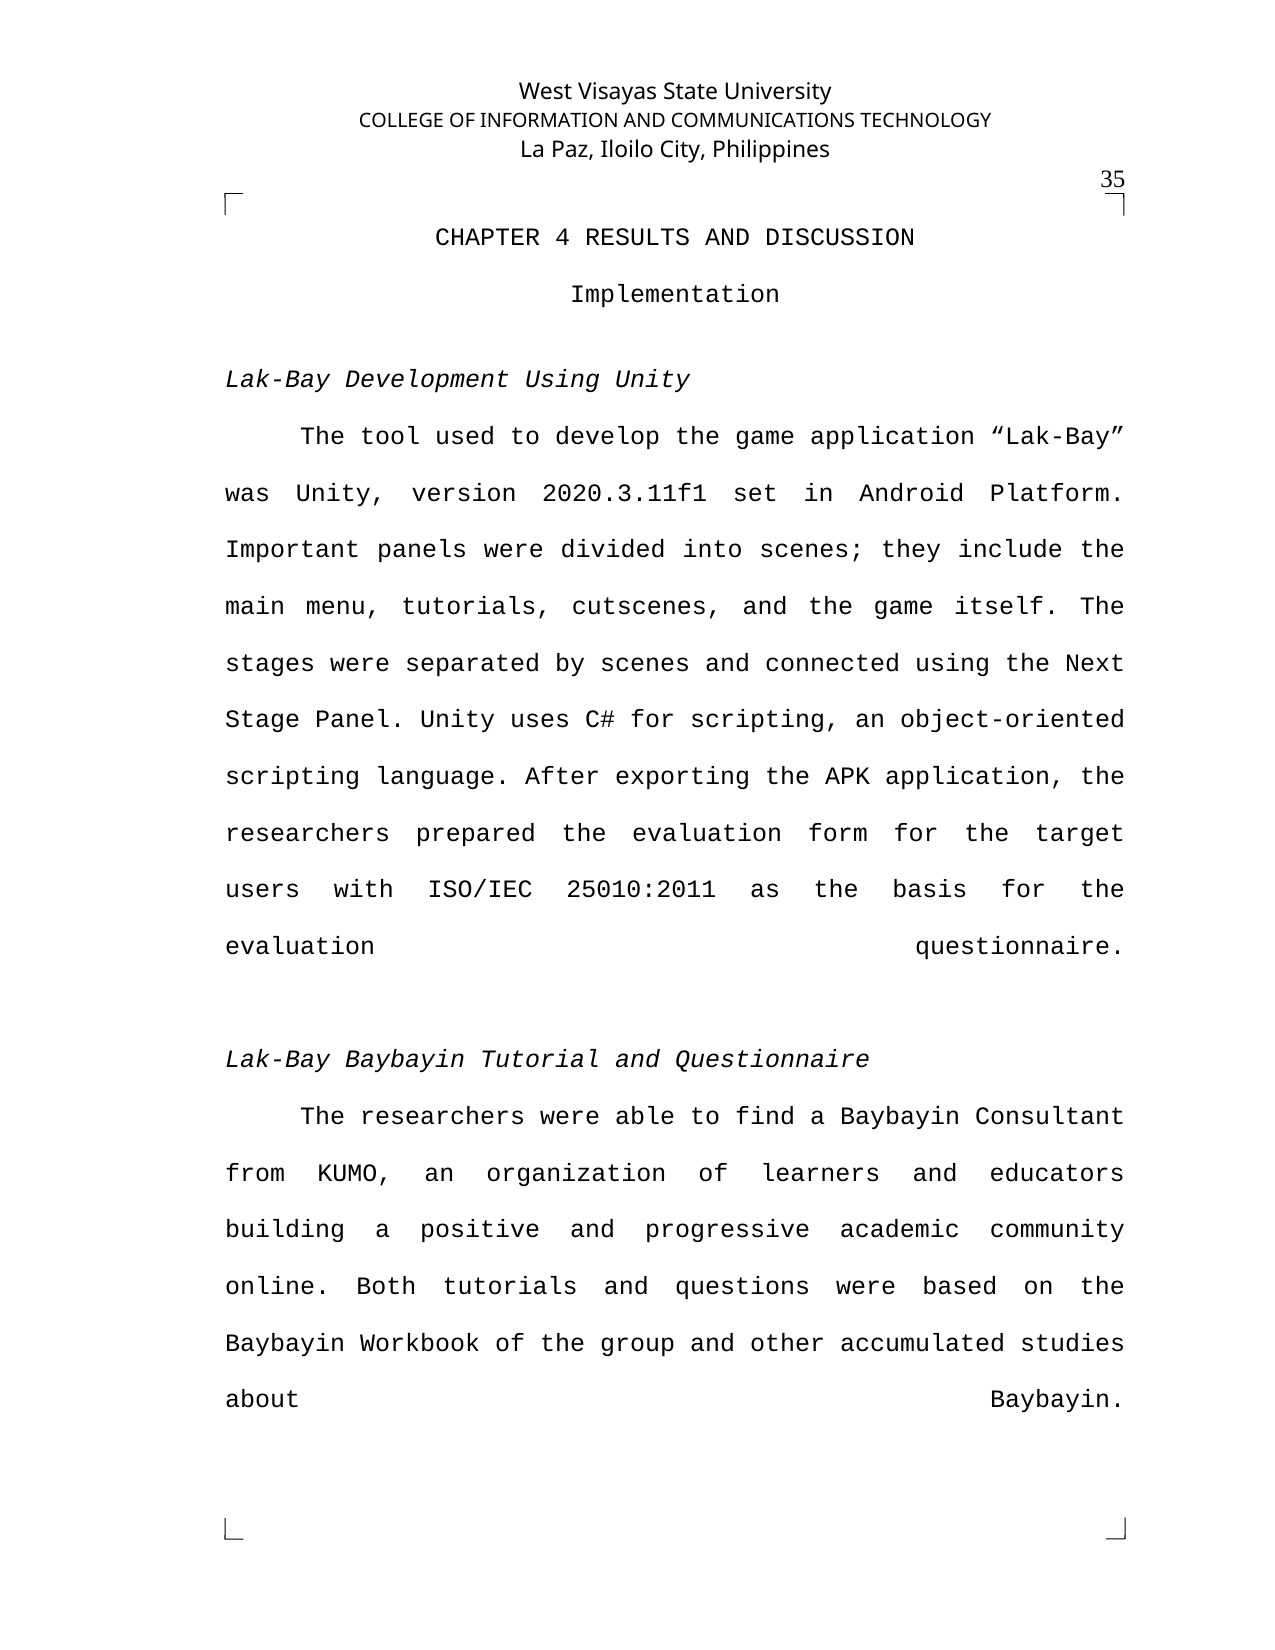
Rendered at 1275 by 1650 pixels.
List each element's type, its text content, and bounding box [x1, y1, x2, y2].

text The tool used to develop the game application “Lak-Bay” was Unity, version 2020.3.11f1 set in Android Platform. Important panels were divided into scenes; they include the main menu, tutorials, cutscenes, and the game itself. The stages were separated by scenes and connected using the Next Stage Panel. Unity uses C# for scripting, an object-oriented scripting language. After exporting the APK application, the researchers prepared the evaluation form for the target users with ISO/IEC 25010:2011 as the basis for the evaluation questionnaire. Lak-Bay Baybayin Tutorial and Questionnaire [225, 424, 1125, 1075]
text Implementation [225, 282, 1125, 310]
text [225, 1104, 1125, 1415]
text Lak-Bay Development Using Unity [225, 367, 1125, 395]
text CHAPTER 4 RESULTS AND DISCUSSION [225, 225, 1125, 253]
